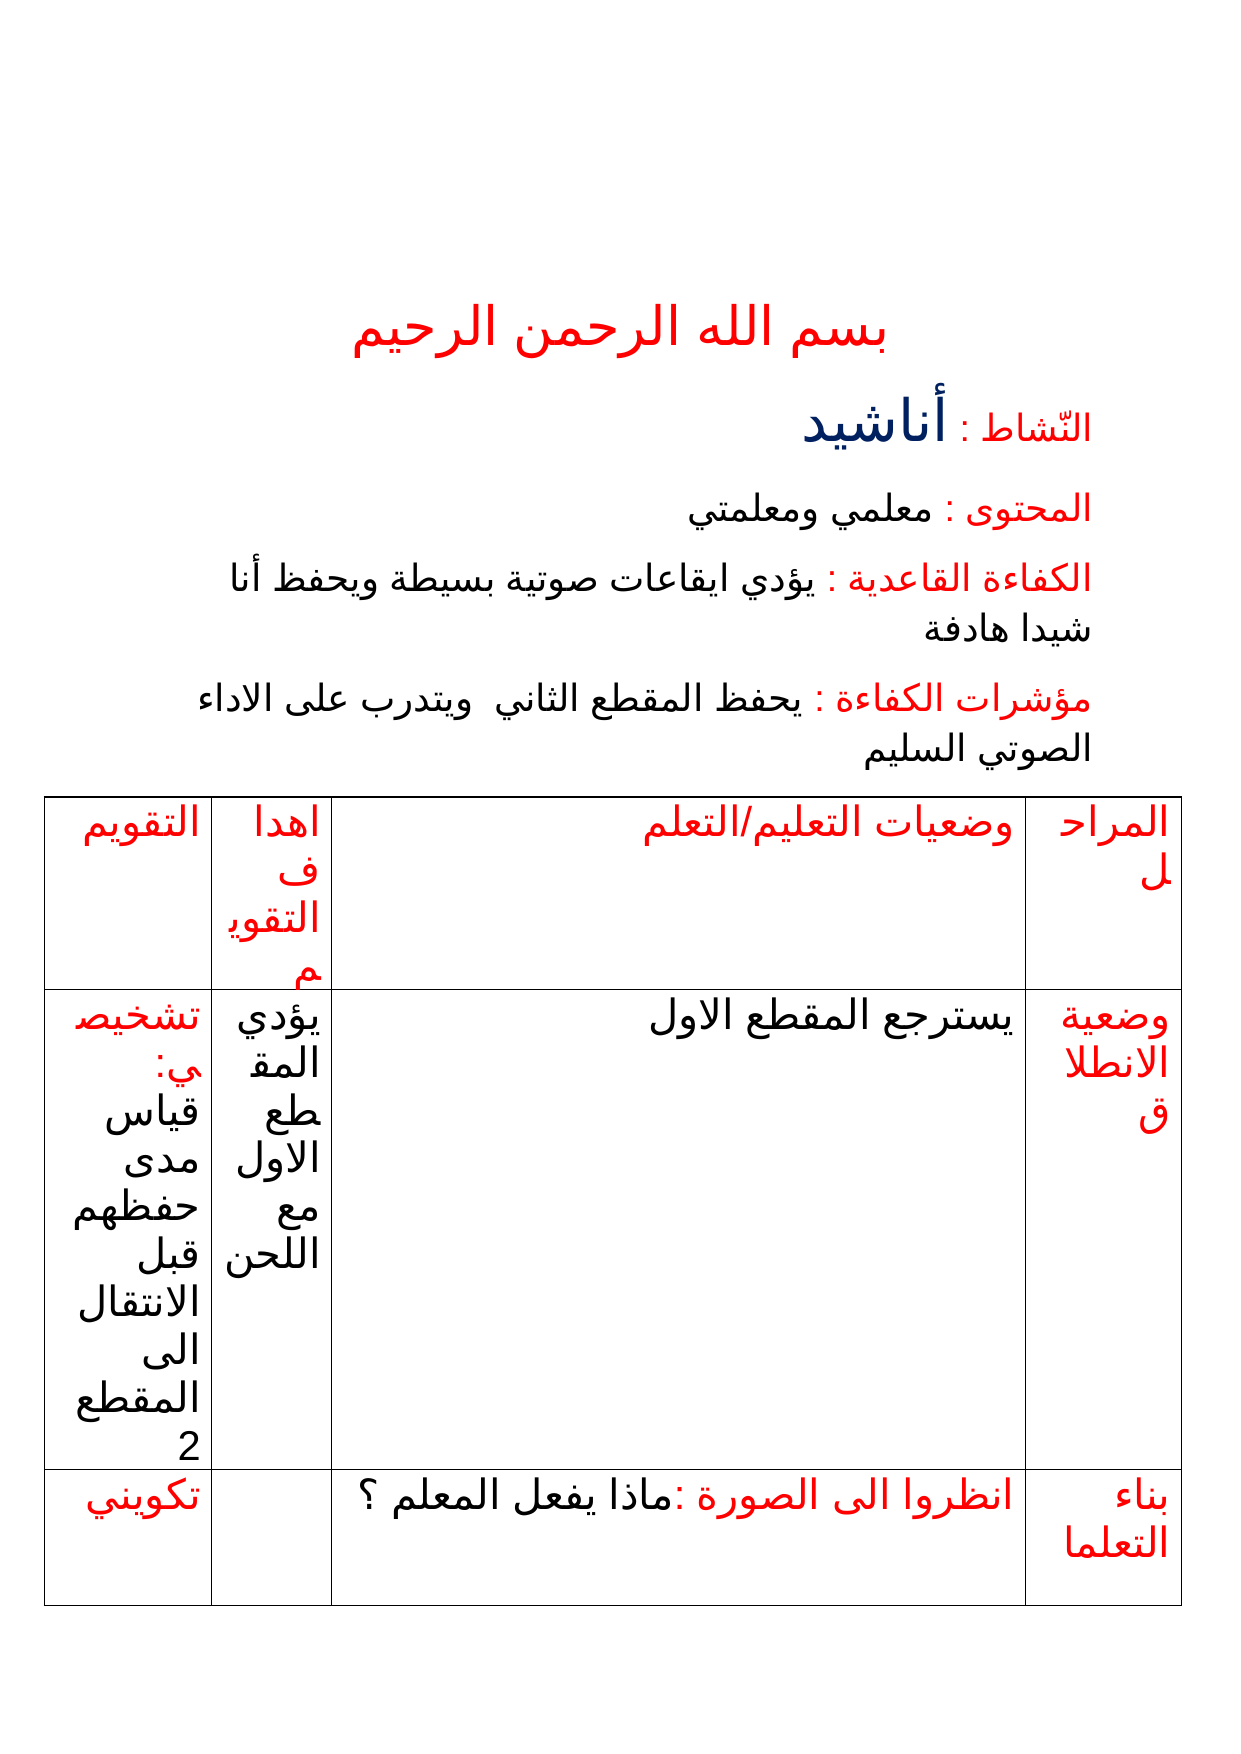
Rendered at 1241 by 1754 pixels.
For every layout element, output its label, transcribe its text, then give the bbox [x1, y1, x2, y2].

table_header المراحل [1026, 798, 1181, 989]
text المحتوى : معلمي ومعلمتي [148, 486, 1093, 529]
table_header التقويم [45, 798, 211, 989]
table_cell بناء التعلمات [1026, 1470, 1181, 1605]
table_header وضعيات التعليم/التعلم [332, 798, 1025, 989]
table_cell يسترجع المقطع الاول [332, 990, 1025, 1469]
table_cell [332, 1470, 1025, 1605]
text الكفاءة القاعدية : يؤدي ايقاعات صوتية بسيطة ويحفظ أنا شيدا هادفة [148, 556, 1093, 649]
text النّشاط : أناشيد [148, 387, 1093, 455]
table_cell وضعية الانطلاق [1026, 990, 1181, 1469]
table_cell تكويني [45, 1470, 211, 1605]
text بسم الله الرحمن الرحيم [148, 295, 1093, 357]
table_cell تشخيصي: قياس مدى حفظهم قبل الانتقال الى المقطع2 [45, 990, 211, 1469]
table_header اهداف التقويم [212, 798, 331, 989]
text مؤشرات الكفاءة : يحفظ المقطع الثاني ويتدرب على الاداء الصوتي السليم [148, 676, 1093, 769]
table_cell يؤدي المقطع الاول مع اللحن [212, 990, 331, 1469]
table_cell [212, 1470, 331, 1605]
